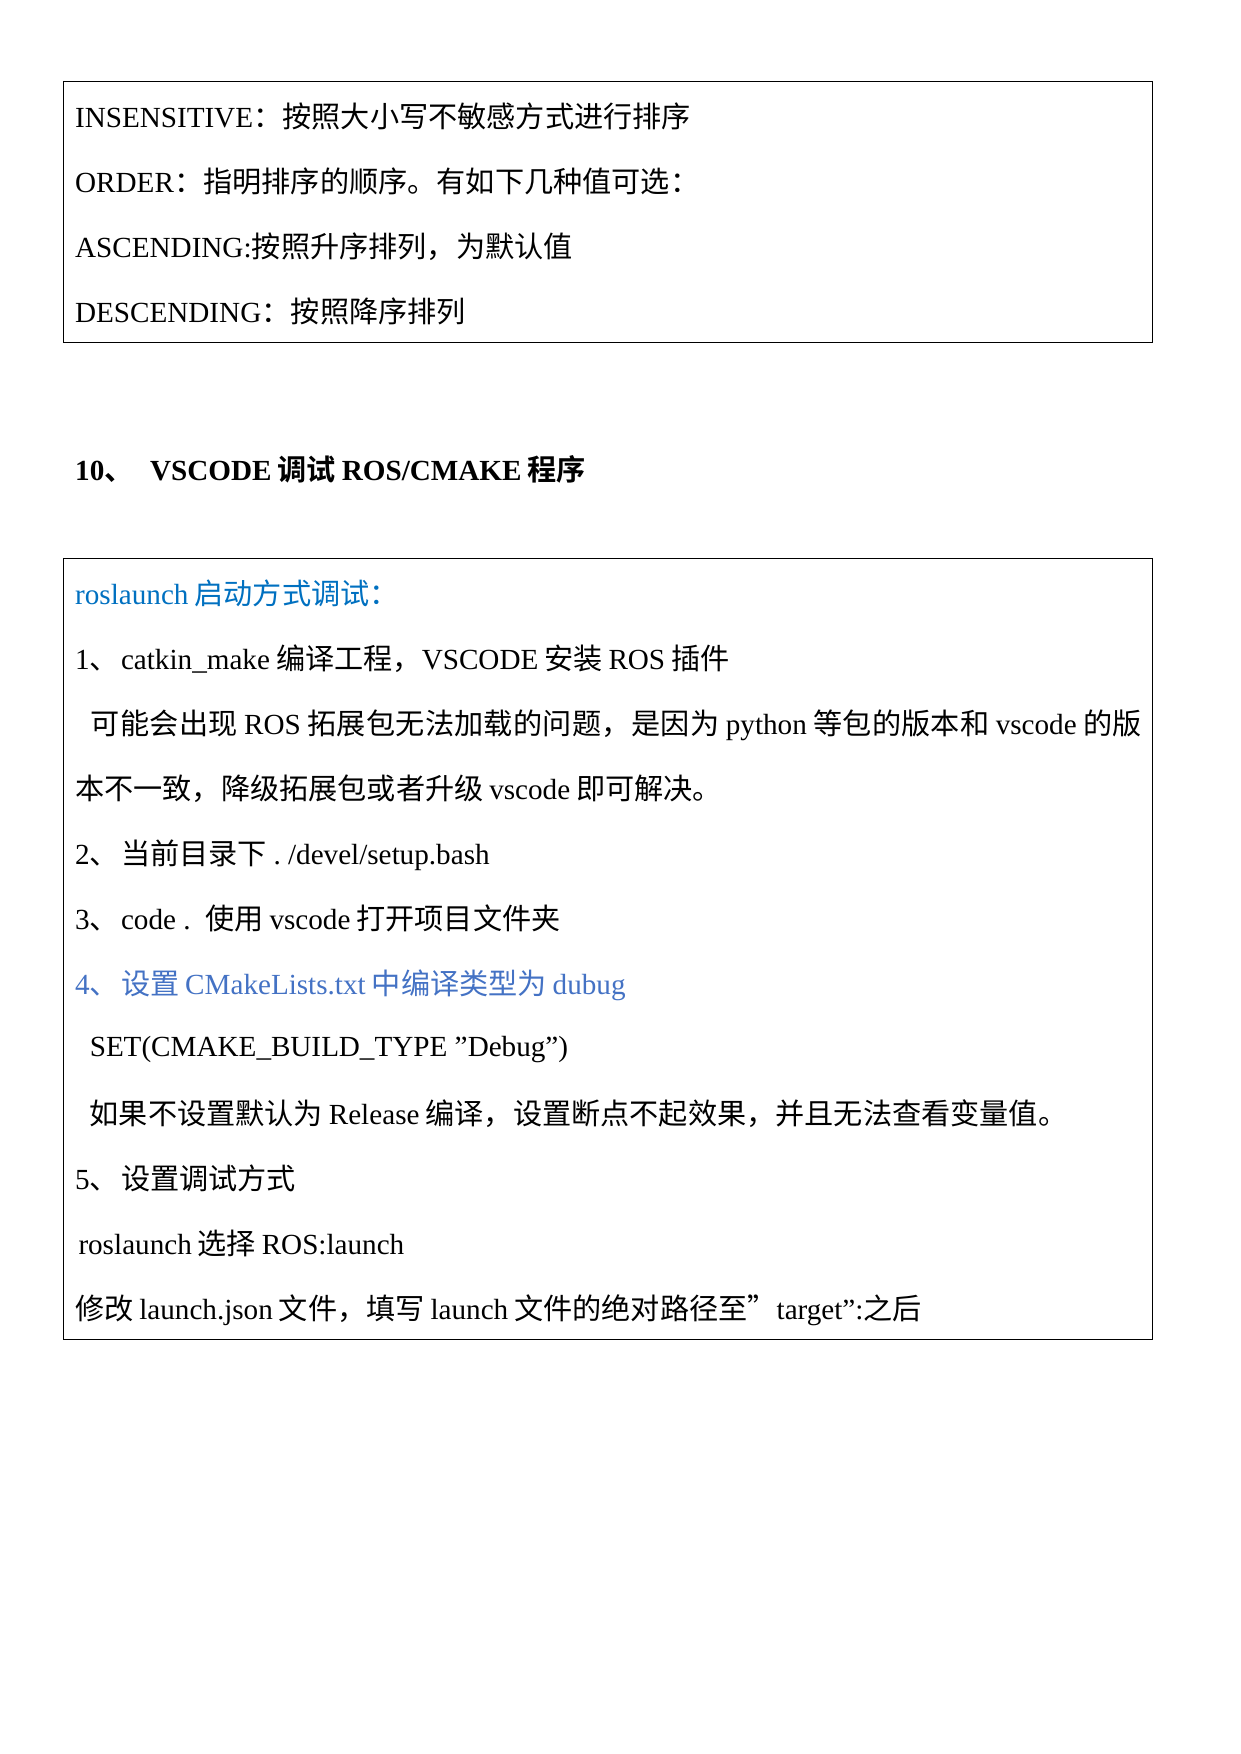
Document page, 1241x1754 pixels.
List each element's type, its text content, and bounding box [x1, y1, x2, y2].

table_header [64, 559, 1152, 1339]
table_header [64, 82, 1152, 342]
subtitle VSCODE调试ROS/CMAKE程序 [75, 435, 1165, 500]
